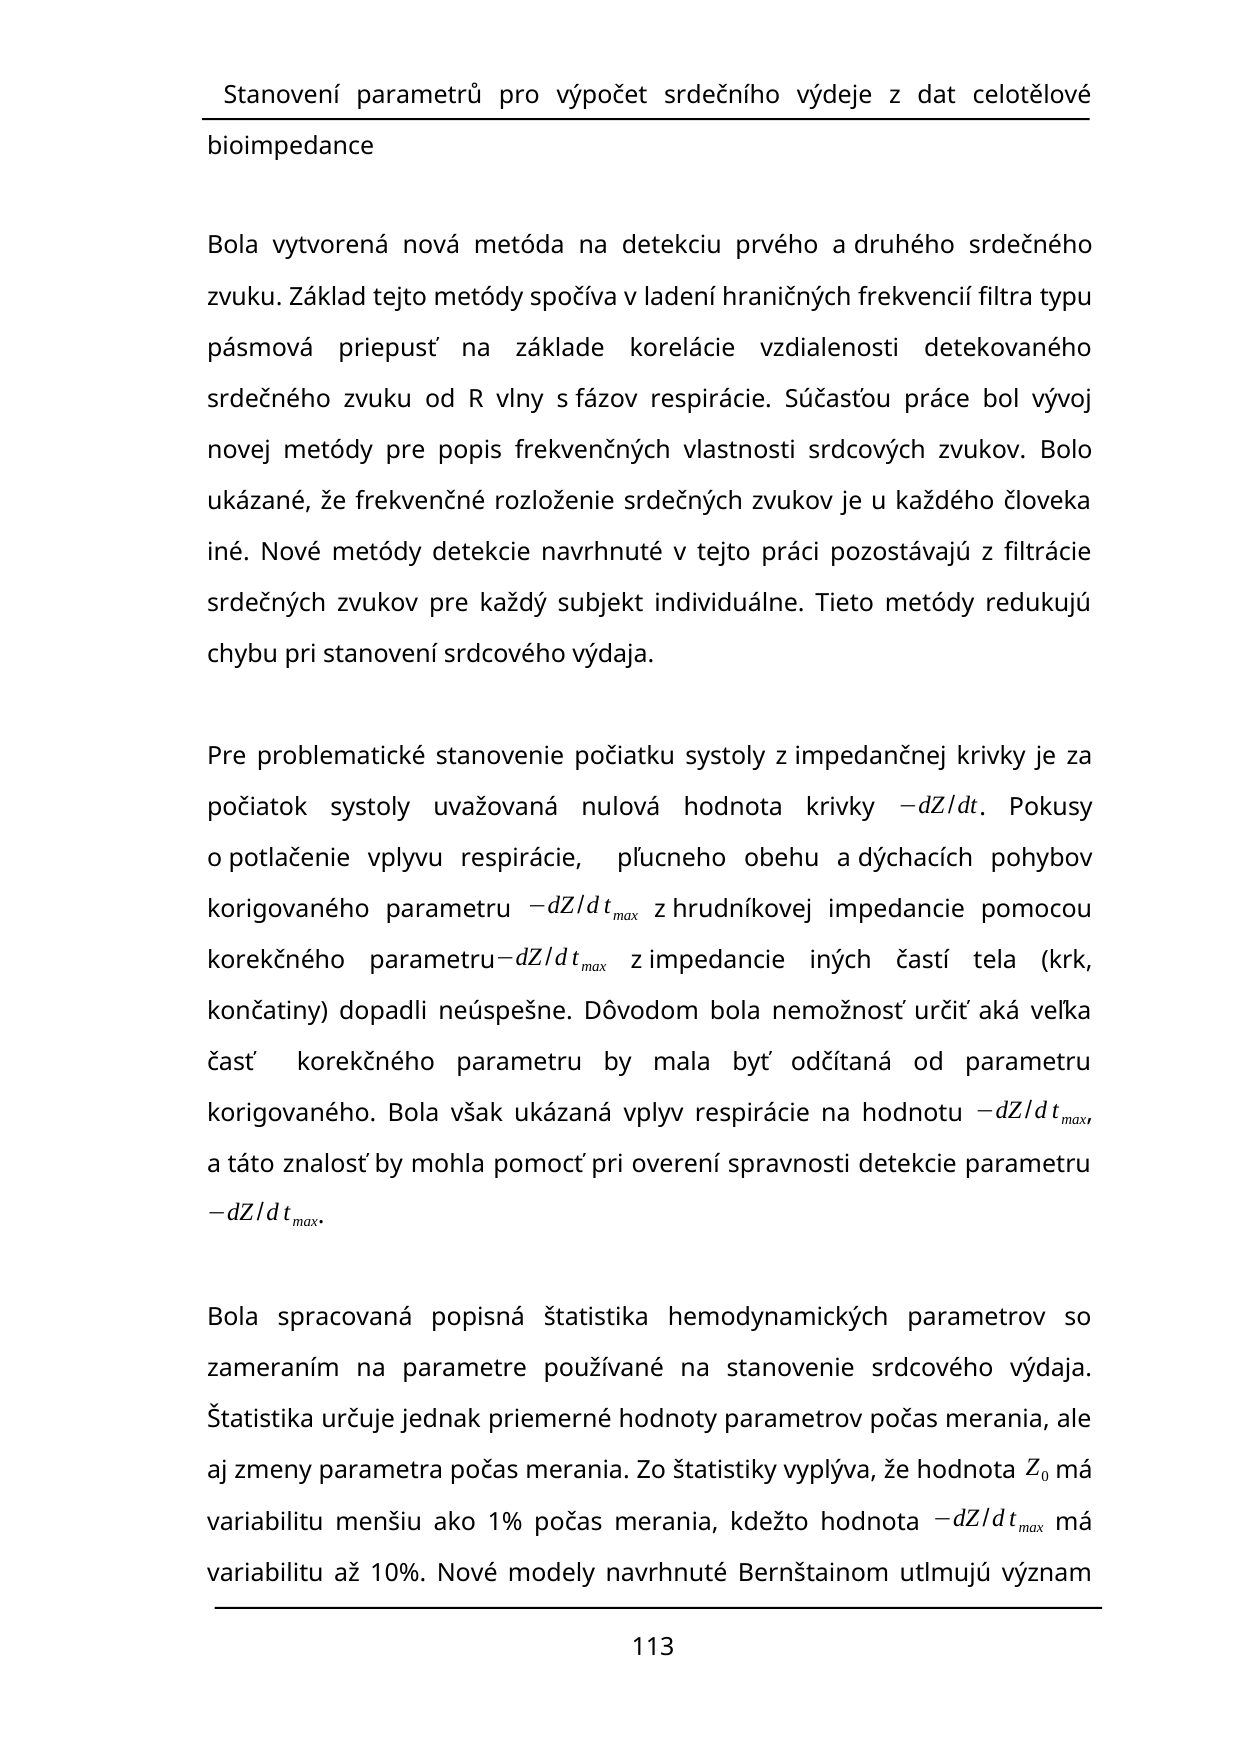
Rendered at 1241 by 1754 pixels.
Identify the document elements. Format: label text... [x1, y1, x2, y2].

text Bola vytvorená nová metóda na detekciu prvého a druhého srdečného zvuku. Základ tejto metódy spočíva v ladení hraničných frekvencií filtra typu pásmová priepusť na základe korelácie vzdialenosti detekovaného srdečného zvuku od R vlny s fázov respirácie. Súčasťou práce bol vývoj novej metódy pre popis frekvenčných vlastnosti srdcových zvukov. Bolo ukázané, že frekvenčné rozloženie srdečných zvukov je u každého človeka iné. Nové metódy detekcie navrhnuté v tejto práci pozostávajú z filtrácie srdečných zvukov pre každý subjekt individuálne. Tieto metódy redukujú chybu pri stanovení srdcového výdaja. [207, 227, 1092, 669]
text Pre problematické stanovenie počiatku systoly z impedančnej krivky je za počiatok systoly uvažovaná nulová hodnota krivky . Pokusy o potlačenie vplyvu respirácie, pľucneho obehu a dýchacích pohybov korigovaného parametru z hrudníkovej impedancie pomocou korekčného parametru z impedancie iných častí tela (krk, končatiny) dopadli neúspešne. Dôvodom bola nemožnosť určiť aká veľka časť korekčného parametru by mala byť odčítaná od parametru korigovaného. Bola však ukázaná vplyv respirácie na hodnotu , a táto znalosť by mohla pomocť pri overení spravnosti detekcie parametru . [207, 738, 1092, 1231]
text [207, 1299, 1092, 1588]
